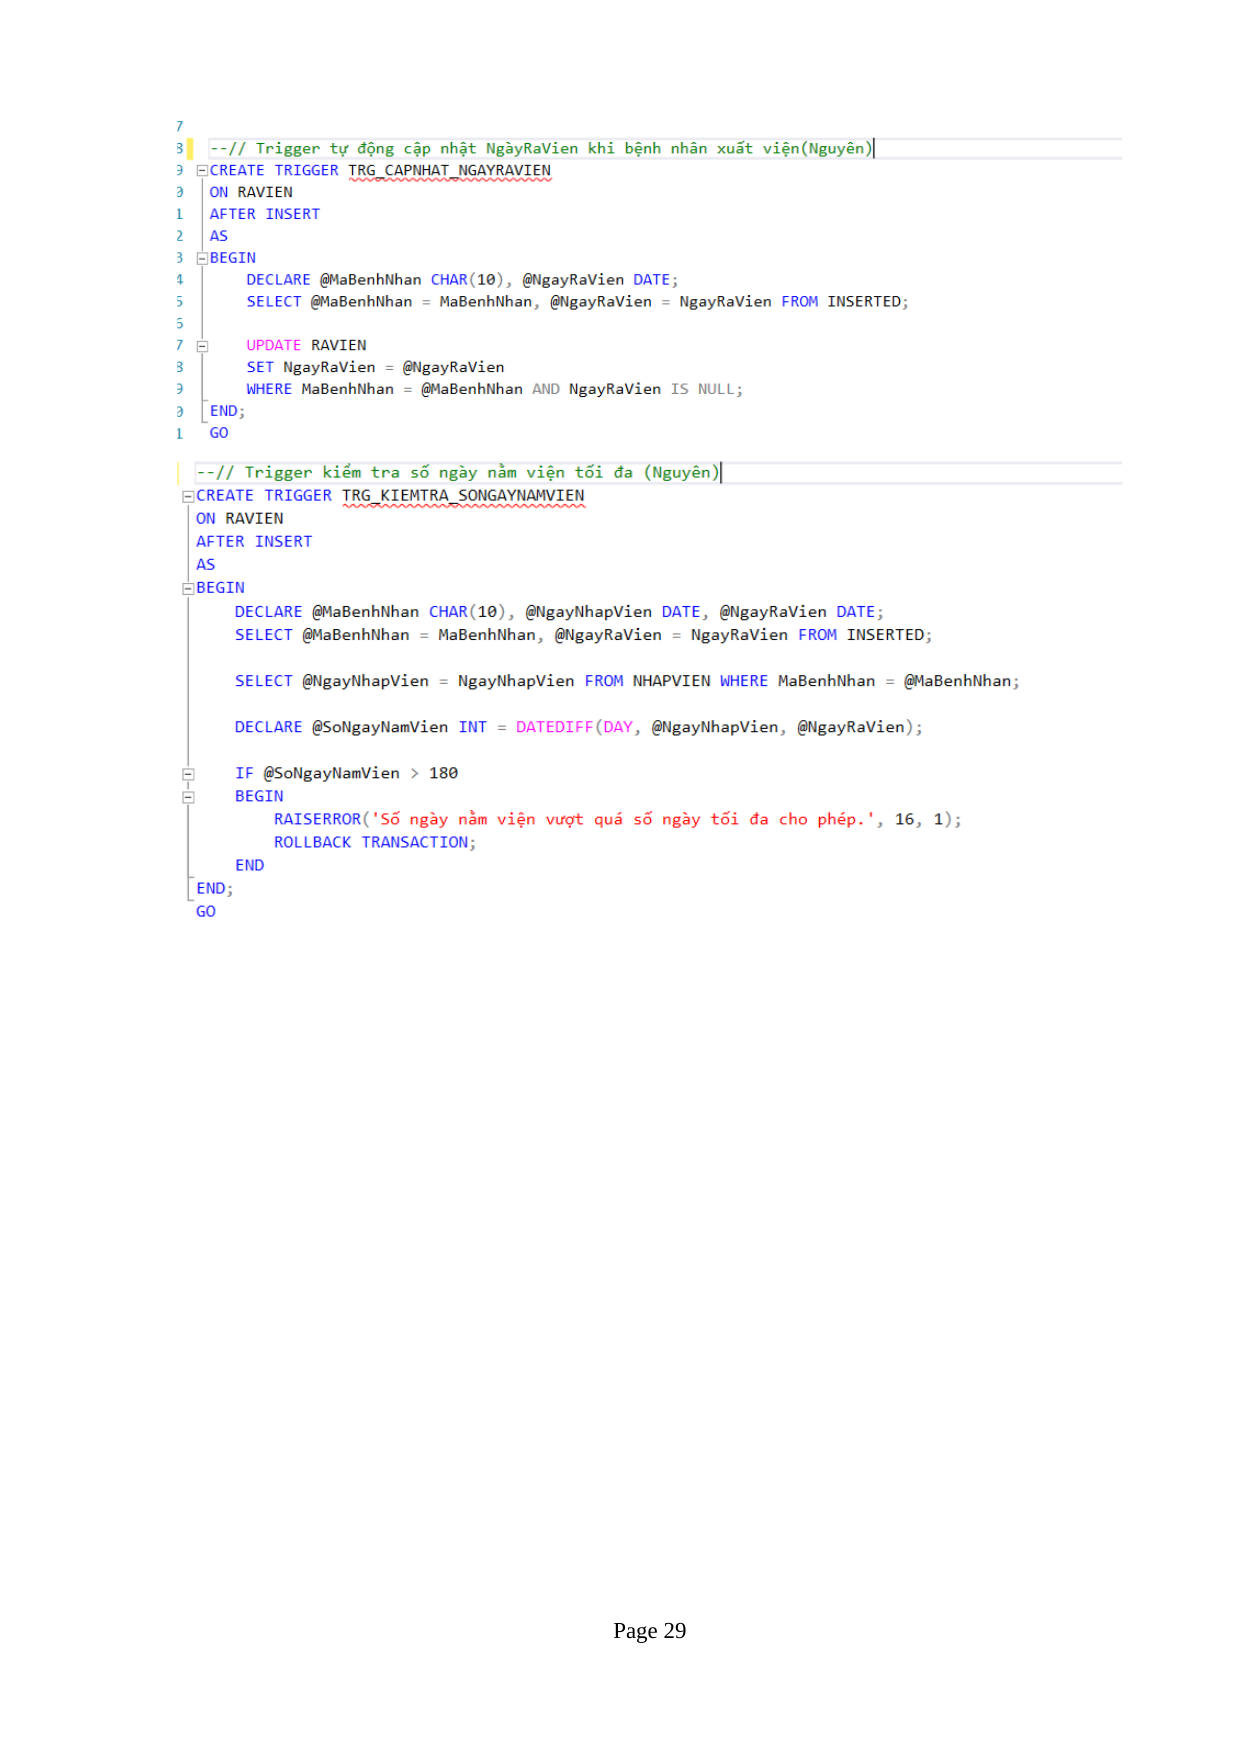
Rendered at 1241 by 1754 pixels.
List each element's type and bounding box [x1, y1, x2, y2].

picture [177, 118, 1123, 445]
picture [177, 448, 1123, 932]
